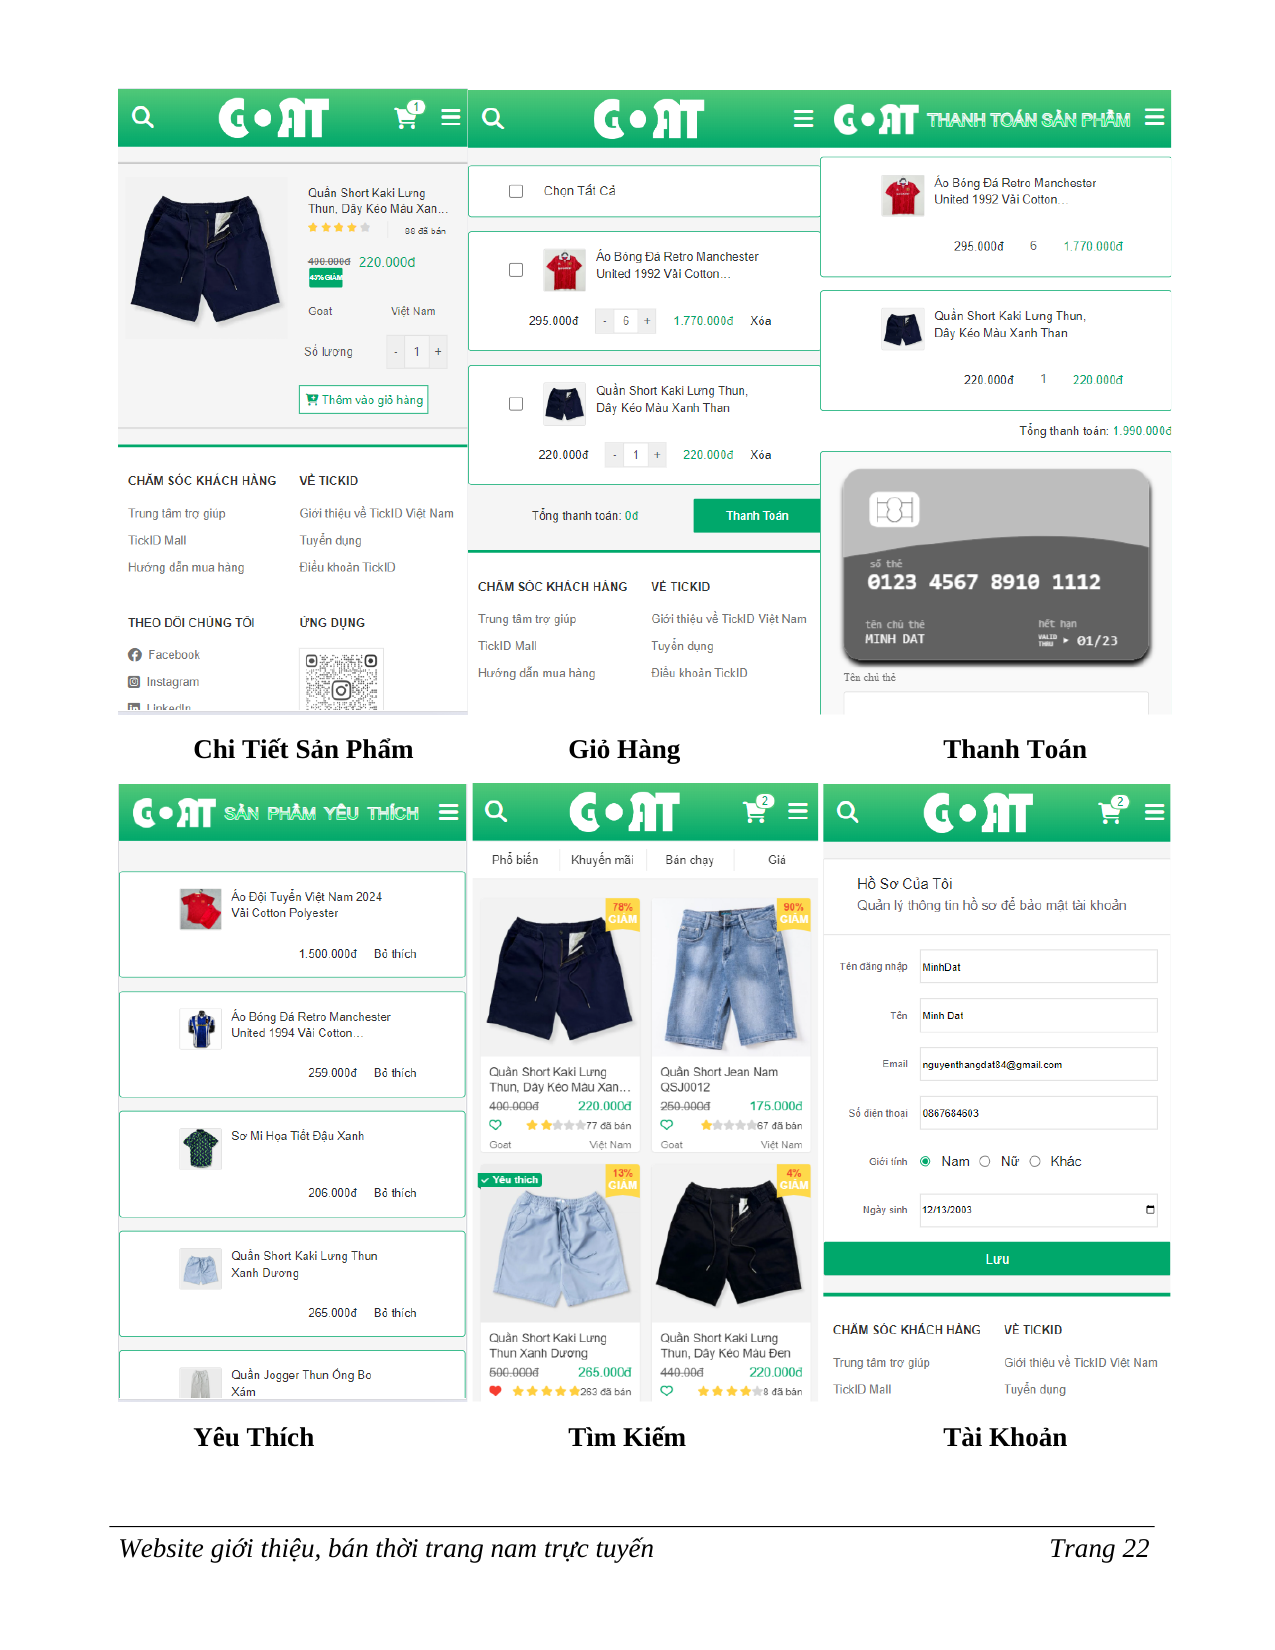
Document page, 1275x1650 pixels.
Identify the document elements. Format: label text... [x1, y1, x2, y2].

picture [823, 784, 1171, 1402]
picture [118, 784, 468, 1402]
text Chi Tiết Sản Phẩm Giỏ Hàng Thanh Toán [118, 733, 1186, 764]
picture [118, 88, 1172, 715]
text Yêu Thích Tìm Kiếm Tài Khoản [118, 1421, 1186, 1452]
picture [472, 783, 819, 1402]
